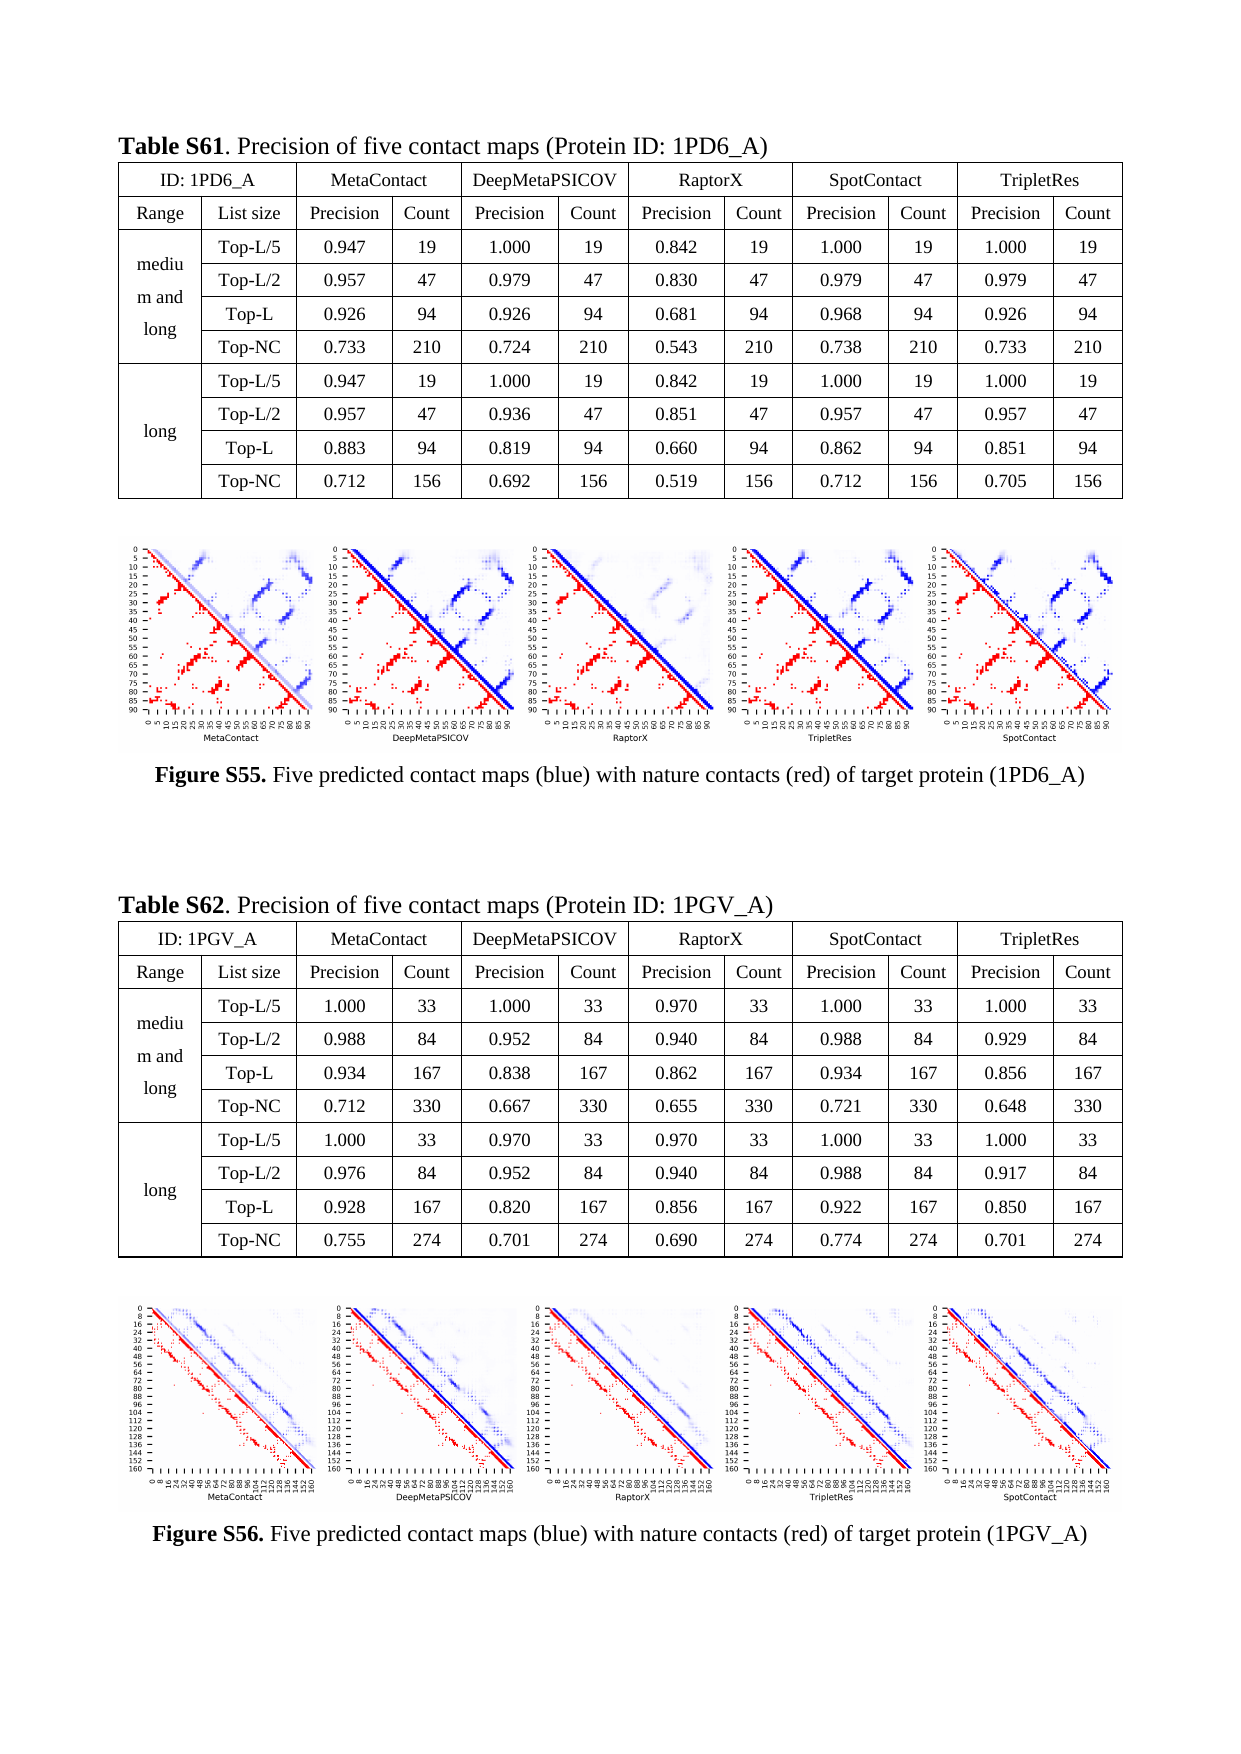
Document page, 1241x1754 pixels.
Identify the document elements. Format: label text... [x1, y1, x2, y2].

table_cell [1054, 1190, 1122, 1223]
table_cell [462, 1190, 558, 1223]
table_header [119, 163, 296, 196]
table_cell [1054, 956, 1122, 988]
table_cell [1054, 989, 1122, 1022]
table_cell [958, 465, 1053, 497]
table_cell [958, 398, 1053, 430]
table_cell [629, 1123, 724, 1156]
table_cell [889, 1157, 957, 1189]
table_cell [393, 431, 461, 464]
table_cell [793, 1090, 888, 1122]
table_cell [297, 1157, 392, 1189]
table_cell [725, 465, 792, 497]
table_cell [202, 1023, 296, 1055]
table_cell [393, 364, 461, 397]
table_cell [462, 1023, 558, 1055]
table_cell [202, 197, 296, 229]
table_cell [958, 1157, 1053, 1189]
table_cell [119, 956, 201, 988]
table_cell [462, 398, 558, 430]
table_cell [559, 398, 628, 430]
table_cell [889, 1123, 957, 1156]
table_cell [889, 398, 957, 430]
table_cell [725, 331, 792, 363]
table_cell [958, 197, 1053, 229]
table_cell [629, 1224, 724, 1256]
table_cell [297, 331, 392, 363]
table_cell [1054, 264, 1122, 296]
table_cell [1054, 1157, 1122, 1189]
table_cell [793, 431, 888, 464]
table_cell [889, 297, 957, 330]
picture [118, 1296, 1123, 1512]
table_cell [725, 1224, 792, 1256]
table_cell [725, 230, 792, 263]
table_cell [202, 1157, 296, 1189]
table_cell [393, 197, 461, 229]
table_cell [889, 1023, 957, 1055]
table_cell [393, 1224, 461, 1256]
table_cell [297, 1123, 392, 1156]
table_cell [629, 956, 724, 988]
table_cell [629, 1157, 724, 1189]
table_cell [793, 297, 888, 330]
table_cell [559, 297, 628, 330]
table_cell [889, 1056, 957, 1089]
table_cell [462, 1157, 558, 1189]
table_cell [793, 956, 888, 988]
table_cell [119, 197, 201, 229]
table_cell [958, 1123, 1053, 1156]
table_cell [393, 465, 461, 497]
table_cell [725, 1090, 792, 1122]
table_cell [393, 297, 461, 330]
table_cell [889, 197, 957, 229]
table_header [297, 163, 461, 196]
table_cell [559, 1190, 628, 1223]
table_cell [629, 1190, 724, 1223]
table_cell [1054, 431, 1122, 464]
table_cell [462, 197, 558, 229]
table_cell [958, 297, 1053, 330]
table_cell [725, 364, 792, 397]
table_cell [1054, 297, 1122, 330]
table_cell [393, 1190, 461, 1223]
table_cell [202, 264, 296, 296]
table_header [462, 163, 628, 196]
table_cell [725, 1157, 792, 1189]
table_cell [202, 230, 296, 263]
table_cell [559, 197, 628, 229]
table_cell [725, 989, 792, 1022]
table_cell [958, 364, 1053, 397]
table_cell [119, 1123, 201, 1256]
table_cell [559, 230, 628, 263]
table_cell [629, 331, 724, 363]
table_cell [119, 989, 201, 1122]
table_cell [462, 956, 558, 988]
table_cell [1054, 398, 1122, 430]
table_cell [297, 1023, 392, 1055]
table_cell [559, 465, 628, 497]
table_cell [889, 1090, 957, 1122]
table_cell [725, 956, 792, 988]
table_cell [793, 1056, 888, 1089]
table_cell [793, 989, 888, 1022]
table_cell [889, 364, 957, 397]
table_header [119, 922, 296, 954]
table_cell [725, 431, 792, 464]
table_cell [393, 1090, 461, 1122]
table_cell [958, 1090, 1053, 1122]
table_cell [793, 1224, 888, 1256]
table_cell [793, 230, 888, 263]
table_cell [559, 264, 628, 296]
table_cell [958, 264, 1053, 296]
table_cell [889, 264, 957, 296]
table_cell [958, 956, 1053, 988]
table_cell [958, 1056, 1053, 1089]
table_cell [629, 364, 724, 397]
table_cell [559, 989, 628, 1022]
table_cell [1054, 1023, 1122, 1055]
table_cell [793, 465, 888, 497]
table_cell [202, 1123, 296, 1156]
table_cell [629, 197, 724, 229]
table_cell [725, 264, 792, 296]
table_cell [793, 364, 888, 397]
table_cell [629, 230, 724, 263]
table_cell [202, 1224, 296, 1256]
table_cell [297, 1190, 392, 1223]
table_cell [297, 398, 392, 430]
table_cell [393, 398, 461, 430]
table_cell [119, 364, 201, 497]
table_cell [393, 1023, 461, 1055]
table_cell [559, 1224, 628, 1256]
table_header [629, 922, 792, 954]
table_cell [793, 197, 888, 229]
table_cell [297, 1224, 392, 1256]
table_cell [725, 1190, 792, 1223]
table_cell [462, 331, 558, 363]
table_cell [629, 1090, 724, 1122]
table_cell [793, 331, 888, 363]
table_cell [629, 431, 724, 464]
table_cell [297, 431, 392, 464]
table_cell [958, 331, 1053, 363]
text Figure S56. Five predicted contact maps (blue) with nature contacts (red) of target protein (1PGV_A) [118, 1517, 1122, 1550]
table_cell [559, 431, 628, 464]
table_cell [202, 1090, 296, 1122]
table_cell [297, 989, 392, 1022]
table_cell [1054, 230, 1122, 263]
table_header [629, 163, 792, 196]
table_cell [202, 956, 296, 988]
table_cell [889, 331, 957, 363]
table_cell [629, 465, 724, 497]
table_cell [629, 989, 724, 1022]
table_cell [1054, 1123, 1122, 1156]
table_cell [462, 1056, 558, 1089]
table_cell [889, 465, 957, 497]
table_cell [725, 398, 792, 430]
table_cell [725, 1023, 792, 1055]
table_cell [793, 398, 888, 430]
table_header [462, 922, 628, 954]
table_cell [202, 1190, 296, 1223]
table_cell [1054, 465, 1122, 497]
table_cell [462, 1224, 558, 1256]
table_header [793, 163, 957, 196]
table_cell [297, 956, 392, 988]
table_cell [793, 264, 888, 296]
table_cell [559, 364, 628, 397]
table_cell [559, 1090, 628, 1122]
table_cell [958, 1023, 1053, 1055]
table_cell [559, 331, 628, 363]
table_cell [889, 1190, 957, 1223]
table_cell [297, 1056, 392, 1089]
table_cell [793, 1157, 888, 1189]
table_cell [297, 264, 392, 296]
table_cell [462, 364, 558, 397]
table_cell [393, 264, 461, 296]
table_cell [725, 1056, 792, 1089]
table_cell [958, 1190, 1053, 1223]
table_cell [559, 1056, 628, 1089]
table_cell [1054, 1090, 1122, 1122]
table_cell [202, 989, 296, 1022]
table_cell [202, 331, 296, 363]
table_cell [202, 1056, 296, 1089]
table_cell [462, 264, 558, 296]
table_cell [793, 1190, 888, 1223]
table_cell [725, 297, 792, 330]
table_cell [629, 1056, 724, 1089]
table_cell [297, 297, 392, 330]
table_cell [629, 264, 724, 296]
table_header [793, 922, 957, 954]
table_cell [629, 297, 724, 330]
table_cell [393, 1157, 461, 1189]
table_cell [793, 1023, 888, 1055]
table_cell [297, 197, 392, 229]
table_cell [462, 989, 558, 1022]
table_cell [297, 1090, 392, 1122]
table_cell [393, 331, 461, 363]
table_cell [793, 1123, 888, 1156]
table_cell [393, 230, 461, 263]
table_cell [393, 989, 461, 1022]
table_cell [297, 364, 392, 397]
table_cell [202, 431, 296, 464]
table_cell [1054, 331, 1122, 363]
text Table S61. Precision of five contact maps (Protein ID: 1PD6_A) [118, 129, 1122, 162]
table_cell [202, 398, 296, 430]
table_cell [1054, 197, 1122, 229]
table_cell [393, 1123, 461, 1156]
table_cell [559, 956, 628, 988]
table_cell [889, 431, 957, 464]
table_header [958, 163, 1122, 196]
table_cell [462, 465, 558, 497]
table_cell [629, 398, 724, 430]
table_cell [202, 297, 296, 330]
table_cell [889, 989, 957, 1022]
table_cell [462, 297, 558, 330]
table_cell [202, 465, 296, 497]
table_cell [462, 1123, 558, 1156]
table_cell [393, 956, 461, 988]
text Table S62. Precision of five contact maps (Protein ID: 1PGV_A) [118, 888, 1122, 921]
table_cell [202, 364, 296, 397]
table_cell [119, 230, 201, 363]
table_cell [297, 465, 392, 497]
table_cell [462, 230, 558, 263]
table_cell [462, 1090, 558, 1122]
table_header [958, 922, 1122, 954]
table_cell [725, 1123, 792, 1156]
text Figure S55. Five predicted contact maps (blue) with nature contacts (red) of target protein (1PD6_A) [118, 758, 1122, 791]
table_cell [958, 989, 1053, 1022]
picture [118, 536, 1123, 753]
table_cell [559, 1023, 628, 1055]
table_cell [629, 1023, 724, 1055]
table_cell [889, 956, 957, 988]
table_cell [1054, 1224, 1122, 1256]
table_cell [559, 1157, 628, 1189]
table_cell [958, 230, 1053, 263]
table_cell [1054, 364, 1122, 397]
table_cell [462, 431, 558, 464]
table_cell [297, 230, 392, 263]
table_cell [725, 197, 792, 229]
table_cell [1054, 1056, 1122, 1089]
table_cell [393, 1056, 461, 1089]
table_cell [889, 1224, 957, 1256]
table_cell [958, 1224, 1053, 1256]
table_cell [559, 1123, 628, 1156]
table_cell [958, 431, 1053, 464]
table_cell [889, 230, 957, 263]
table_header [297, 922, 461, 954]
